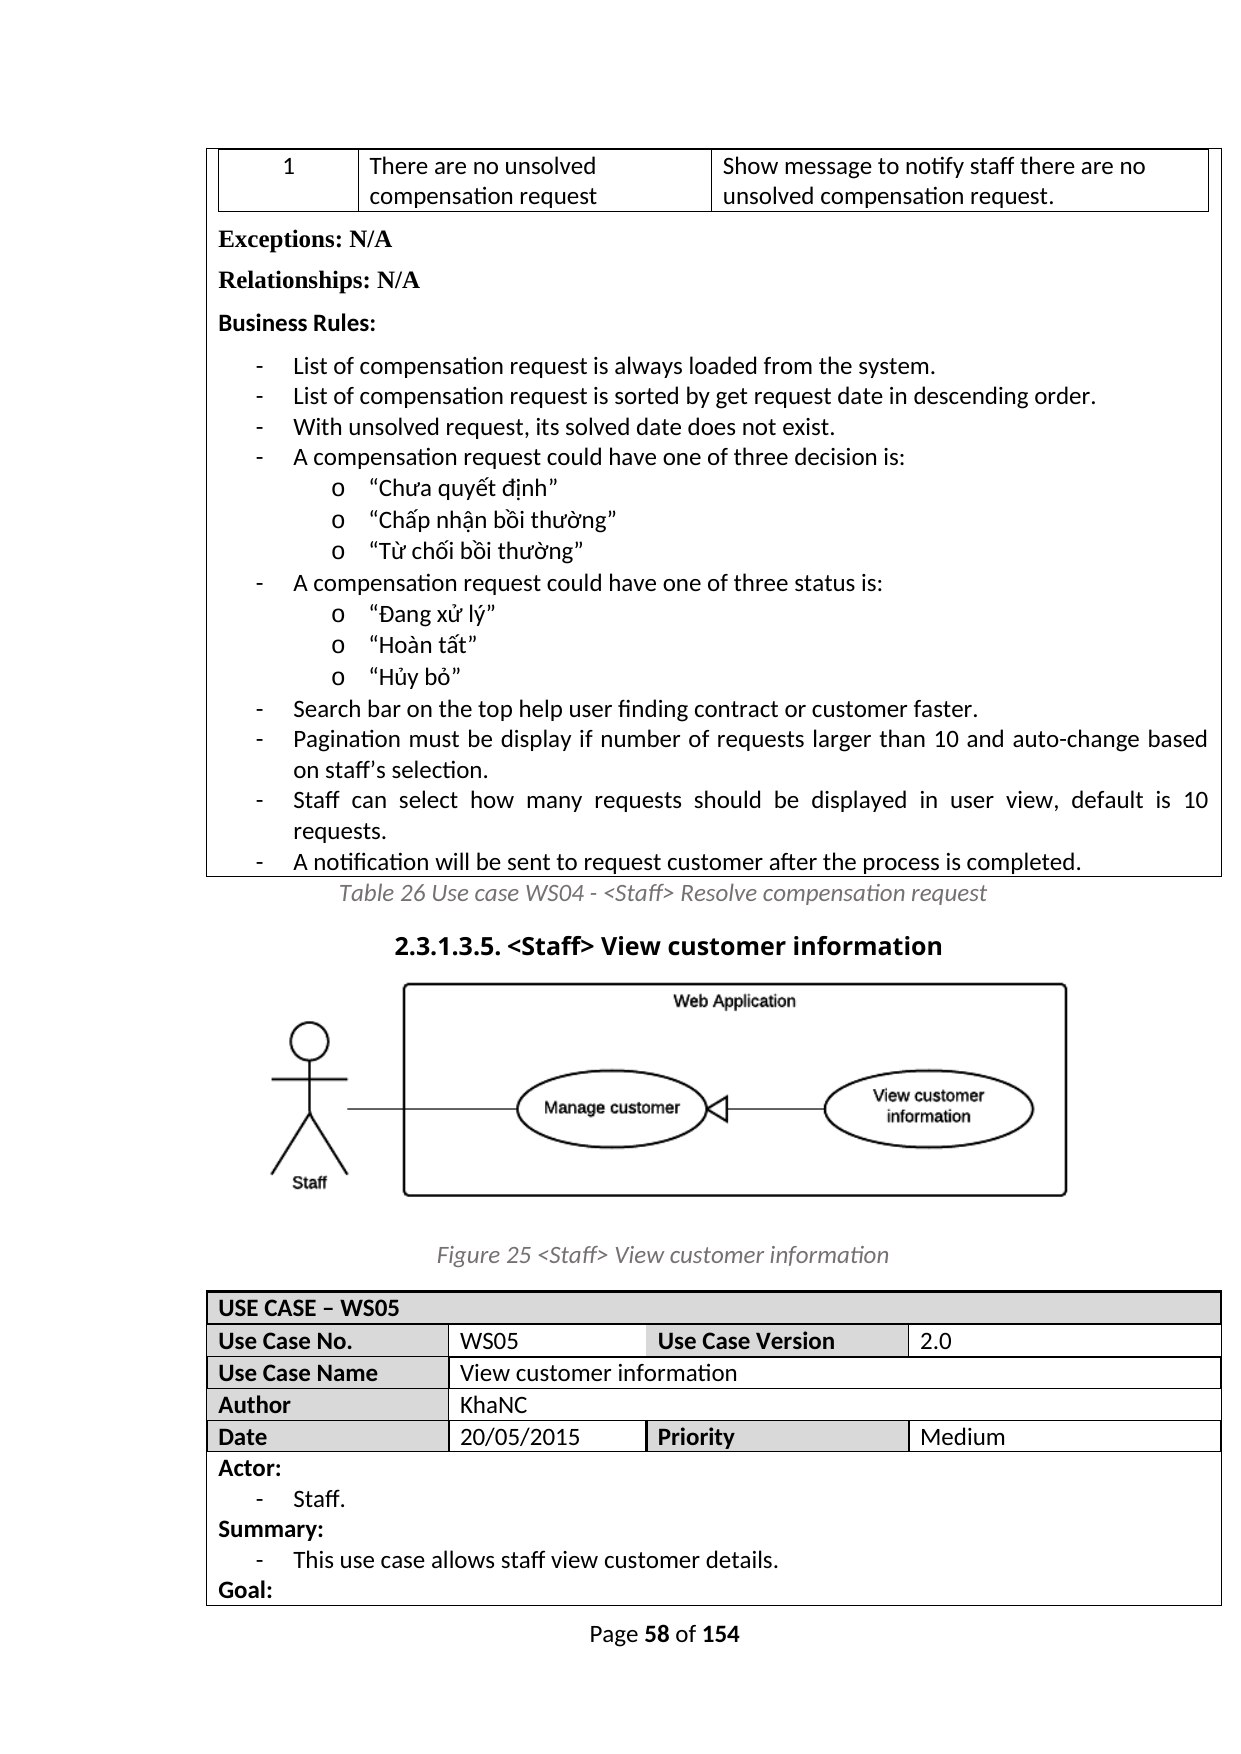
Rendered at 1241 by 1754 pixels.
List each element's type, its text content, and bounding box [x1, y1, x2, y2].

table_cell 2.0 [909, 1325, 1221, 1356]
table_cell Author [207, 1389, 448, 1420]
picture [244, 965, 1085, 1220]
table_cell Date [208, 1421, 448, 1451]
table_cell Medium [910, 1421, 1220, 1451]
table_cell KhaNC [449, 1389, 1221, 1420]
table_cell Use Case Name [208, 1357, 448, 1388]
subtitle <Staff> View customer information [394, 929, 1122, 963]
text Figure 25 <Staff> View customer information [207, 1239, 1122, 1269]
table_cell Use Case No. [207, 1325, 448, 1356]
text Table 26 Use case WS04 - <Staff> Resolve compensation request [207, 877, 1122, 908]
table_cell WS05 [449, 1325, 646, 1356]
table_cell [207, 149, 1221, 876]
table_cell View customer information [450, 1358, 1220, 1388]
table_header USE CASE – WS05 [208, 1293, 1220, 1323]
table_cell Priority [648, 1421, 908, 1451]
table_cell Use Case Version [646, 1325, 908, 1356]
table_cell 20/05/2015 [450, 1421, 645, 1451]
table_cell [207, 1452, 1221, 1605]
